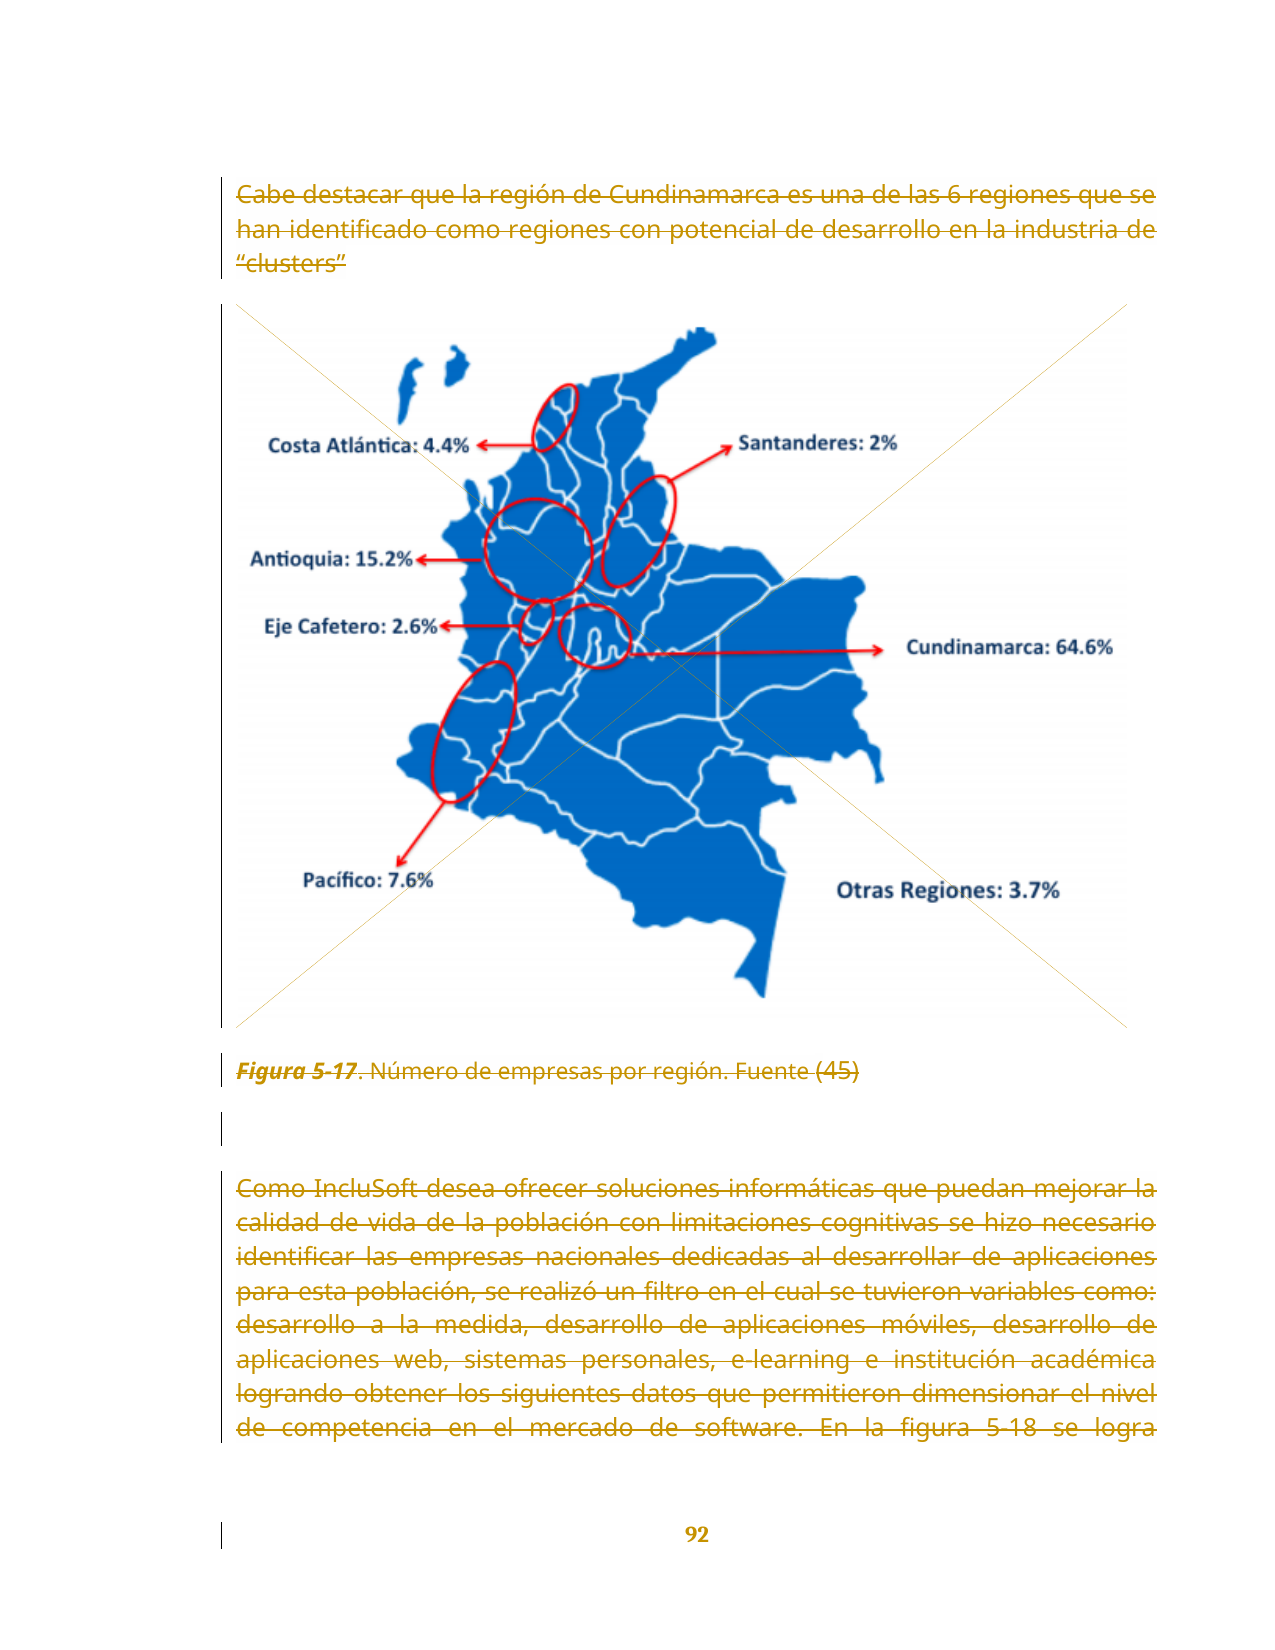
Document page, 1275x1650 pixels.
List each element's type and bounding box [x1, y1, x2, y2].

picture [238, 304, 1125, 665]
picture [236, 306, 680, 1026]
picture [238, 667, 1125, 1028]
picture [683, 306, 1127, 1026]
